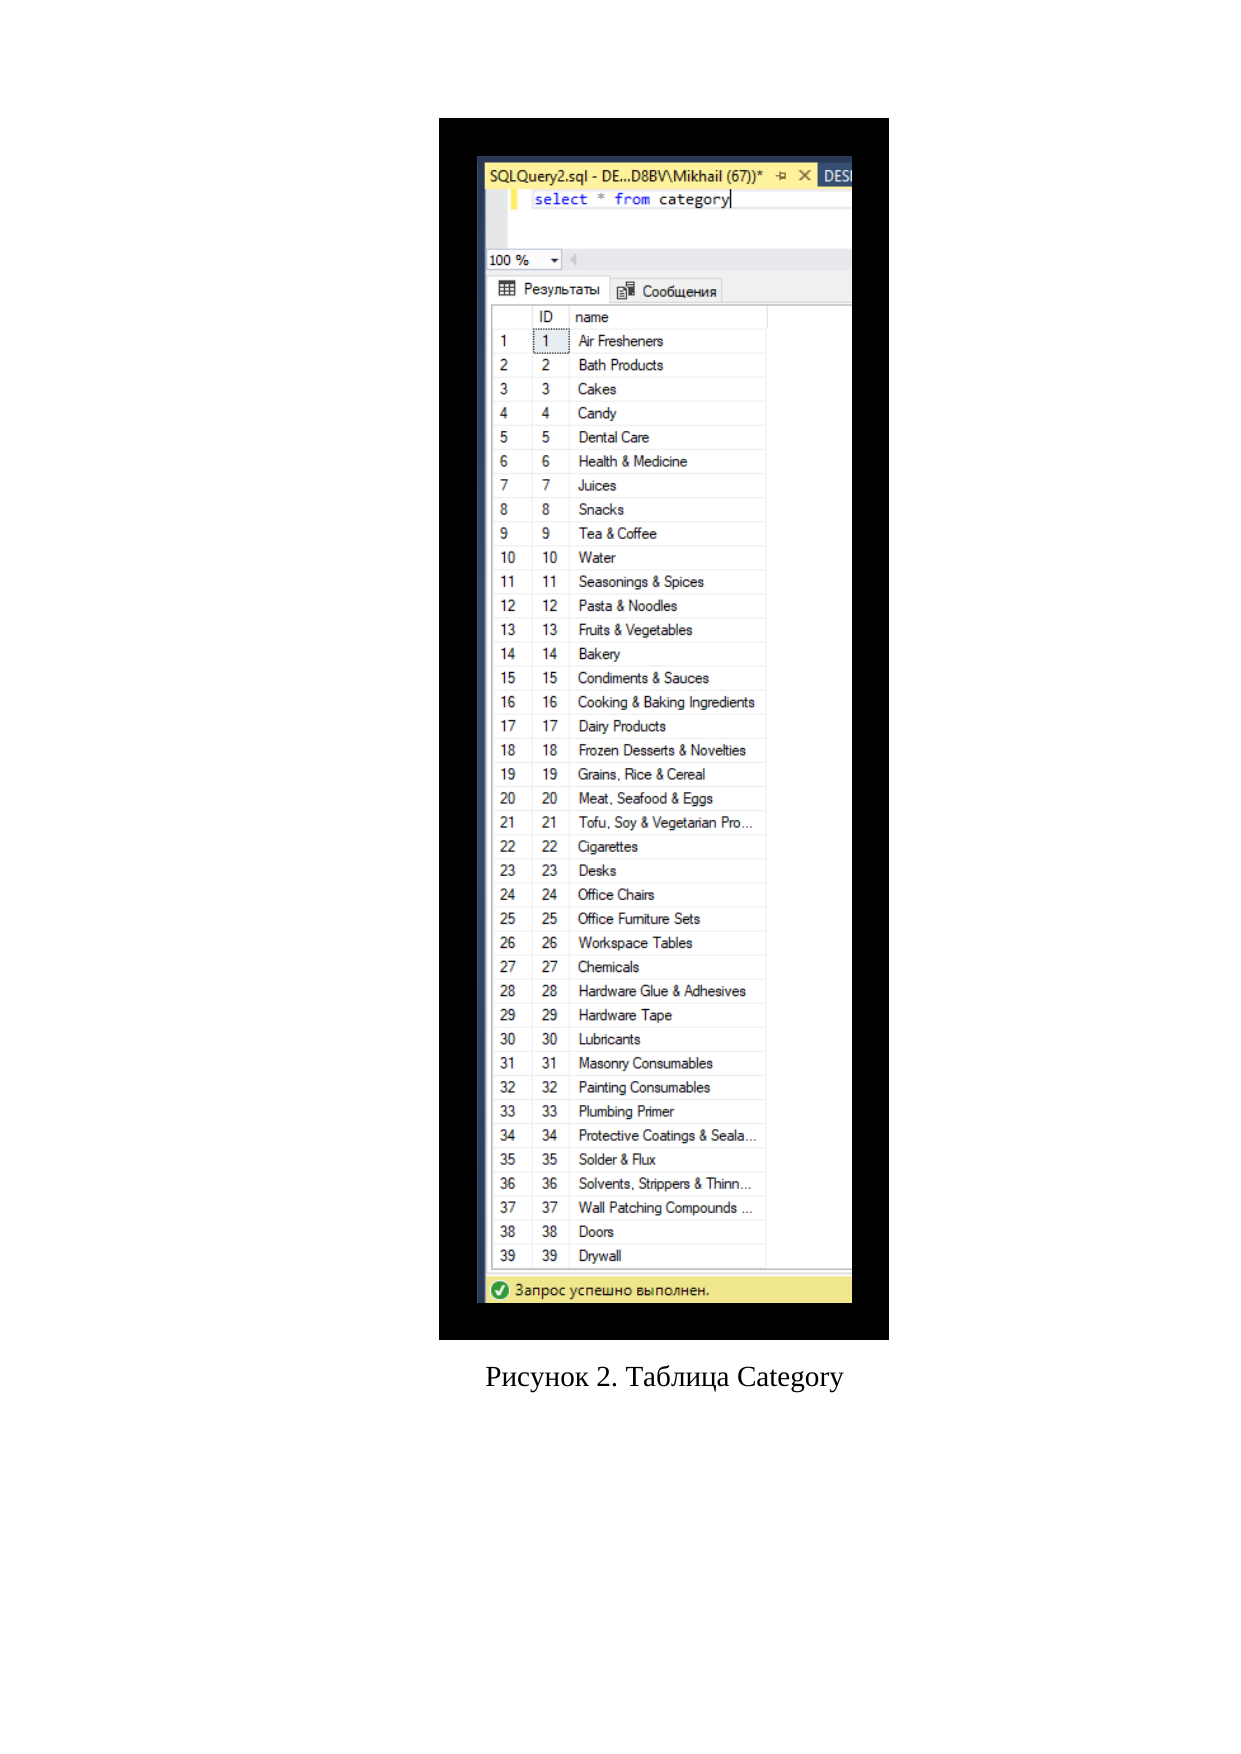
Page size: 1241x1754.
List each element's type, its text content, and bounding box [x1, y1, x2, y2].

picture [477, 156, 852, 1303]
text Рисунок 2. Таблица Category [177, 1359, 1152, 1393]
